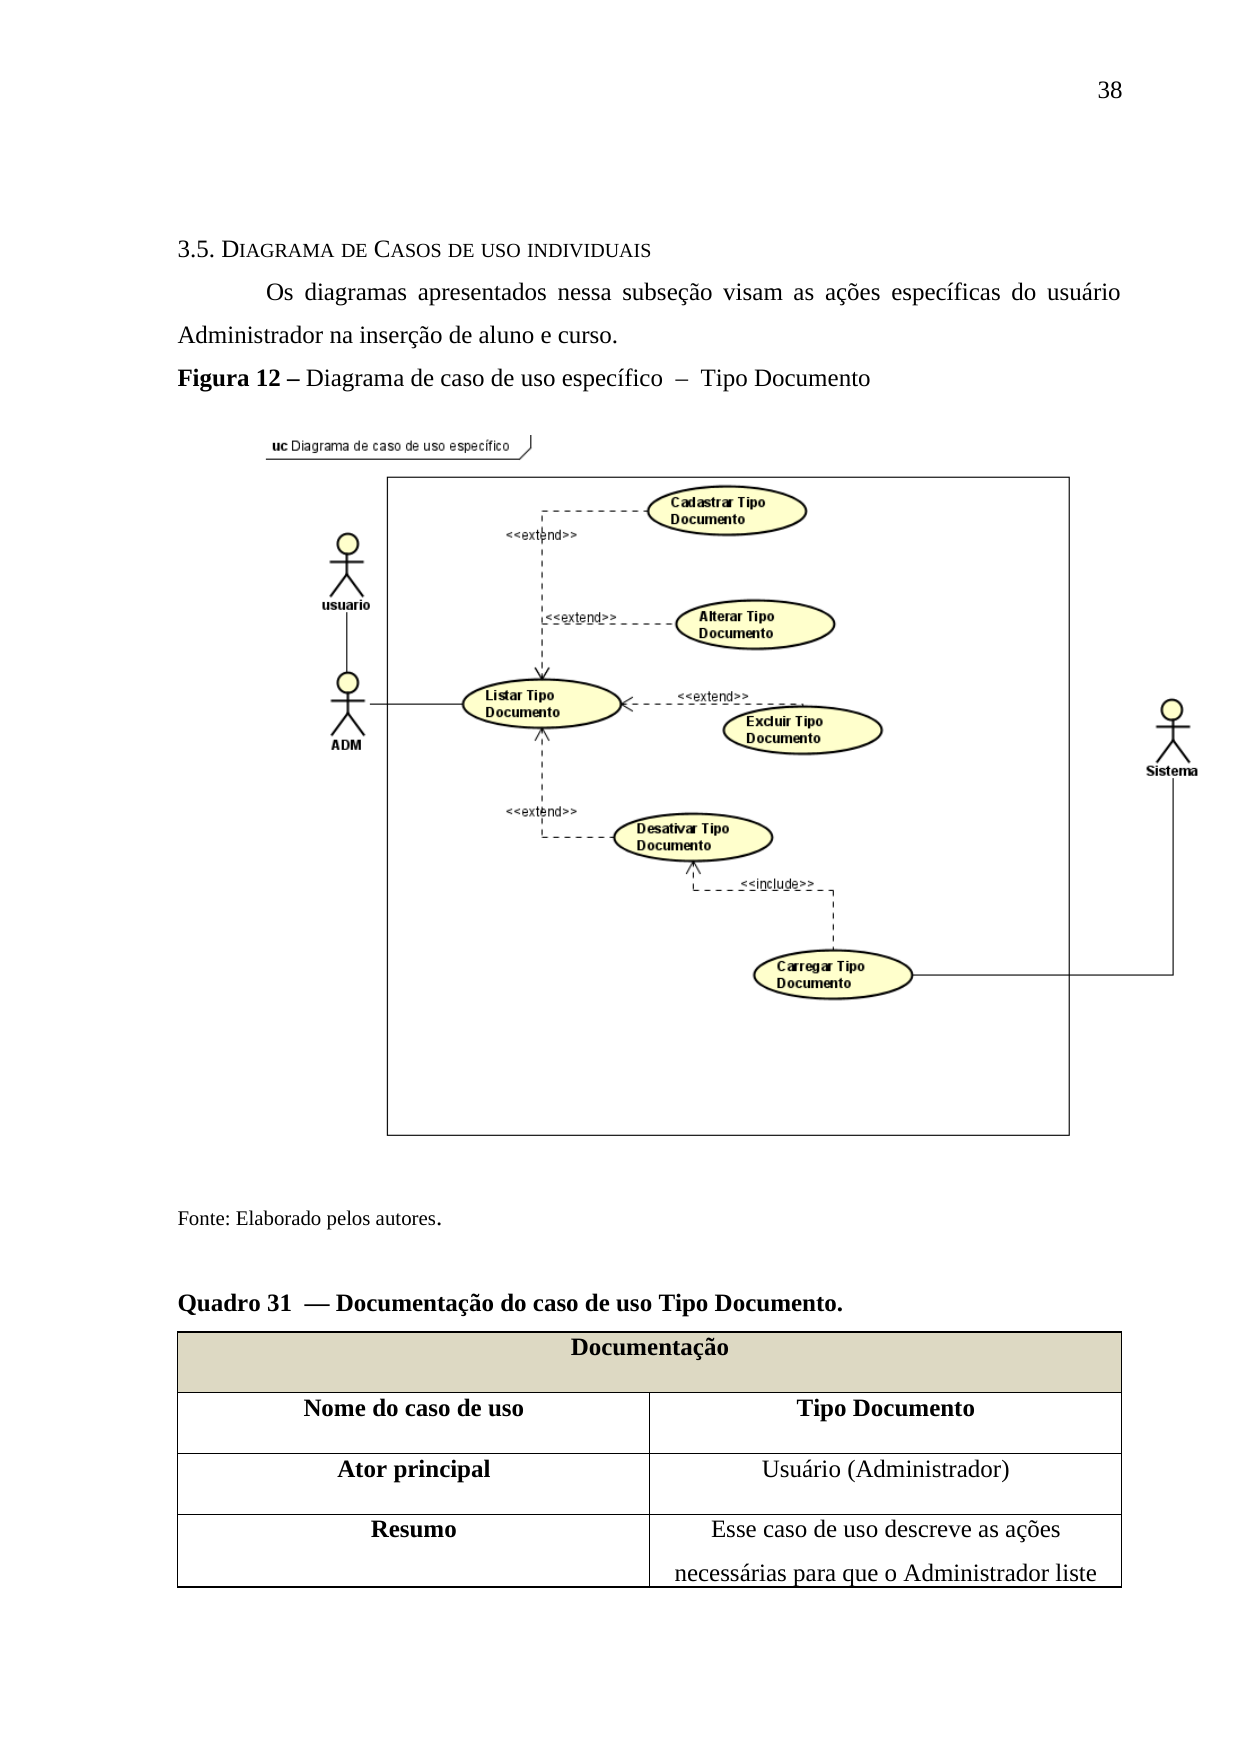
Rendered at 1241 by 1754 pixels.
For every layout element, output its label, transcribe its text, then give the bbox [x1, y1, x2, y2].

table_cell Ator principal [178, 1454, 649, 1513]
text Os diagramas apresentados nessa subseção visam as ações específicas do usuário Administrador na inserção de aluno e curso. [177, 277, 1122, 349]
subtitle 3.5. Diagrama de Casos de uso individuais [177, 234, 1122, 263]
table_cell Usuário (Administrador) [650, 1454, 1121, 1513]
table_header Documentação [178, 1333, 1121, 1392]
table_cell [650, 1515, 1121, 1586]
table_cell Resumo [178, 1515, 649, 1586]
table_cell Nome do caso de uso [178, 1393, 649, 1453]
text Figura 12 – Diagrama de caso de uso específico – Tipo Documento [177, 363, 1122, 392]
text Quadro 31 — Documentação do caso de uso Tipo Documento. [177, 1288, 1122, 1317]
text Fonte: Elaborado pelos autores. [177, 1202, 1122, 1231]
picture [265, 435, 1211, 1145]
table_cell Tipo Documento [650, 1393, 1121, 1453]
